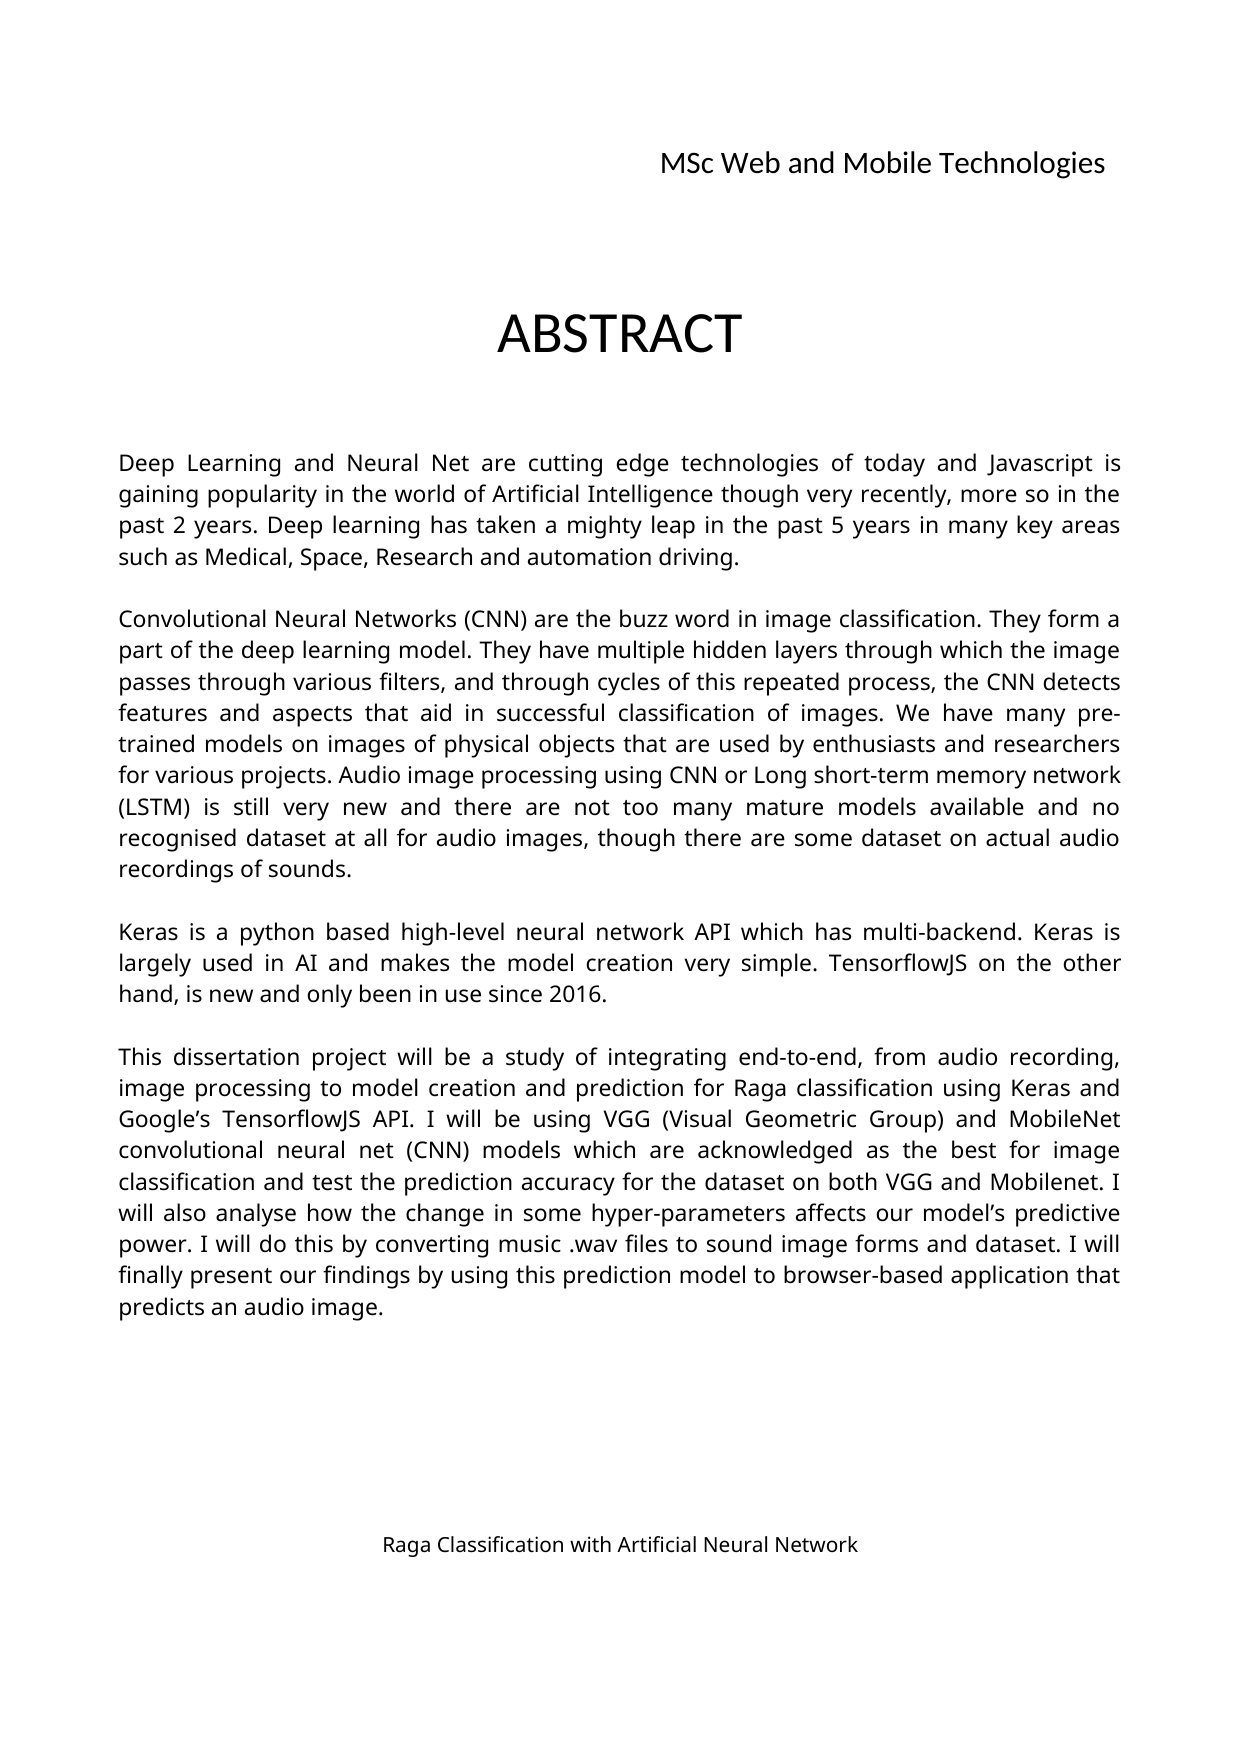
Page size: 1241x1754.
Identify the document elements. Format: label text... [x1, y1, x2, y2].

text Convolutional Neural Networks (CNN) are the buzz word in image classification. They form a part of the deep learning model. They have multiple hidden layers through which the image passes through various filters, and through cycles of this repeated process, the CNN detects features and aspects that aid in successful classification of images. We have many pre-trained models on images of physical objects that are used by enthusiasts and researchers for various projects. Audio image processing using CNN or Long short-term memory network (LSTM) is still very new and there are not too many mature models available and no recognised dataset at all for audio images, though there are some dataset on actual audio recordings of sounds. [118, 603, 1122, 884]
text ABSTRACT [118, 296, 1122, 367]
text Deep Learning and Neural Net are cutting edge technologies of today and Javascript is gaining popularity in the world of Artificial Intelligence though very recently, more so in the past 2 years. Deep learning has taken a mighty leap in the past 5 years in many key areas such as Medical, Space, Research and automation driving. [118, 447, 1122, 572]
text This dissertation project will be a study of integrating end-to-end, from audio recording, image processing to model creation and prediction for Raga classification using Keras and Google’s TensorflowJS API. I will be using VGG (Visual Geometric Group) and MobileNet convolutional neural net (CNN) models which are acknowledged as the best for image classification and test the prediction accuracy for the dataset on both VGG and Mobilenet. I will also analyse how the change in some hyper-parameters affects our model’s predictive power. I will do this by converting music .wav files to sound image forms and dataset. I will finally present our findings by using this prediction model to browser-based application that predicts an audio image. [118, 1040, 1122, 1322]
text Keras is a python based high-level neural network API which has multi-backend. Keras is largely used in AI and makes the model creation very simple. TensorflowJS on the other hand, is new and only been in use since 2016. [118, 915, 1122, 1009]
